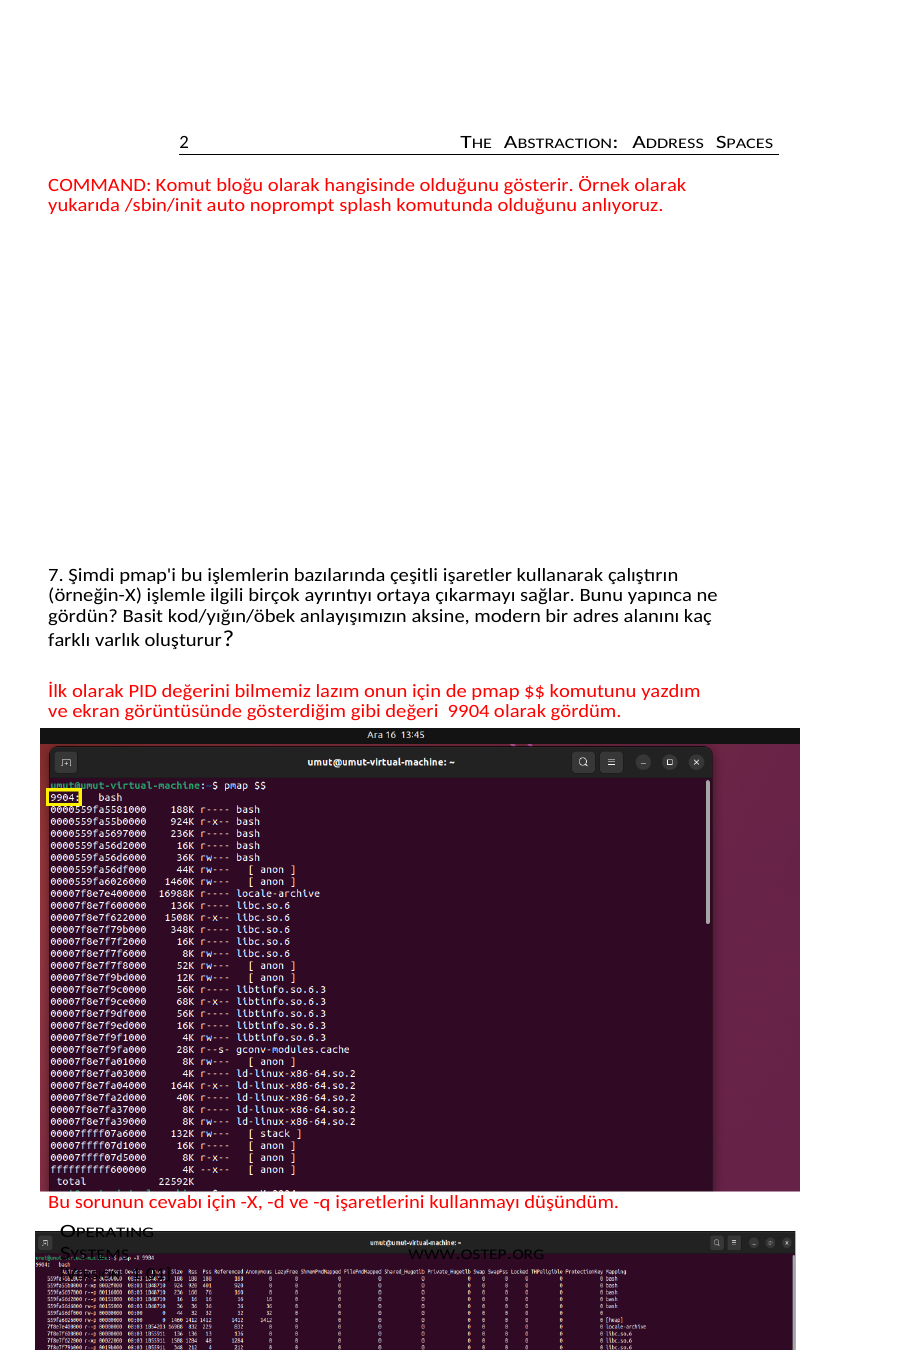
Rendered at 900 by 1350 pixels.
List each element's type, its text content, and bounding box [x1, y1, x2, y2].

text 7. Şimdi pmap'i bu işlemlerin bazılarında çeşitli işaretler kullanarak çalıştırın (örneğin-X) işlemle ilgili birçok ayrıntıyı ortaya çıkarmayı sağlar. Bunu yapınca ne gördün? Basit kod/yığın/öbek anlayışımızın aksine, modern bir adres alanını kaç farklı varlık oluşturur? [48, 565, 721, 652]
text İlk olarak PID değerini bilmemiz lazım onun için de pmap $$ komutunu yazdım ve ekran görüntüsünde gösterdiğim gibi değeri 9904 olarak gördüm. [48, 681, 721, 722]
picture [62, 1231, 72, 1236]
text Bu sorunun cevabı için -X, -d ve -q işaretlerini kullanmayı düşündüm. [48, 1192, 721, 1213]
picture [35, 1231, 796, 1350]
text COMMAND: Komut bloğu olarak hangisinde olduğunu gösterir. Örnek olarak yukarıda /sbin/init auto noprompt splash komutunda olduğunu anlıyoruz. [48, 175, 721, 216]
picture [39, 728, 800, 1192]
